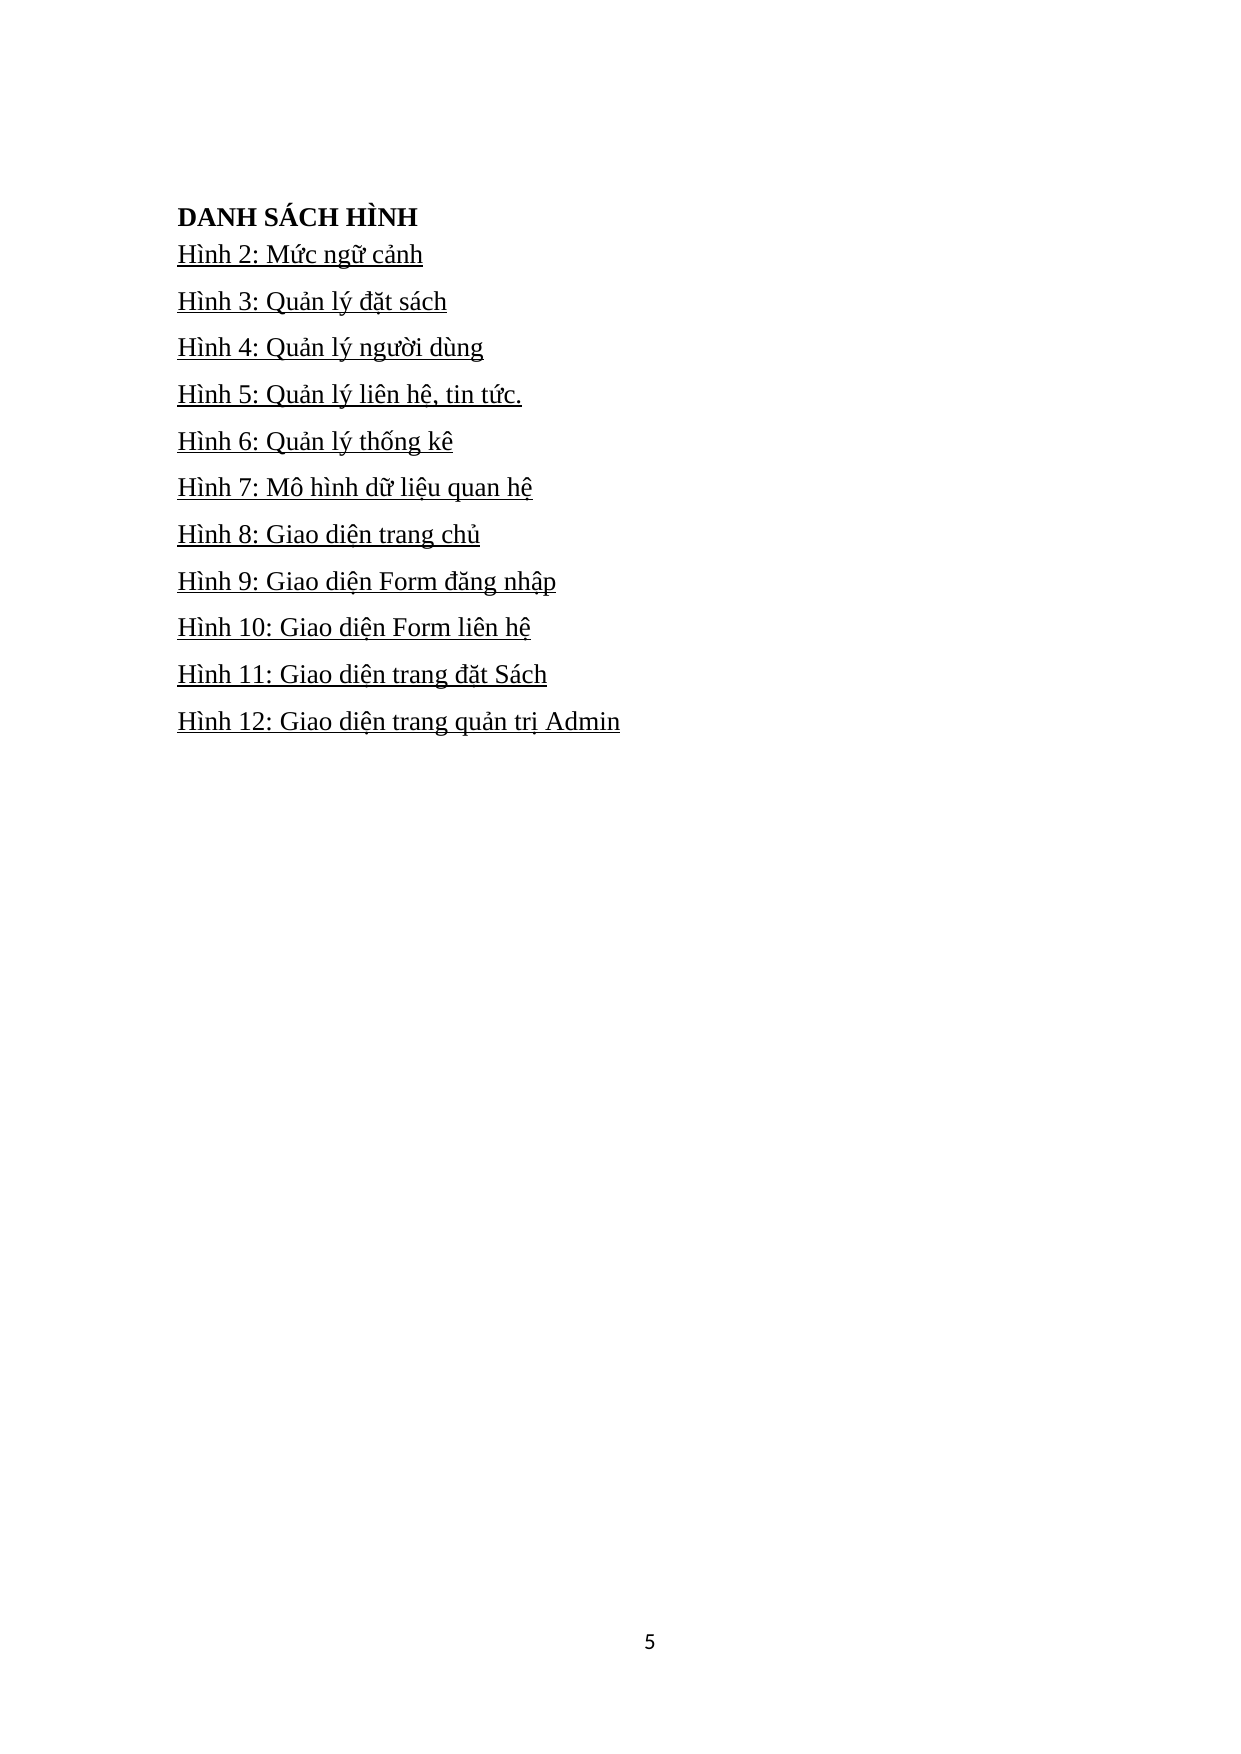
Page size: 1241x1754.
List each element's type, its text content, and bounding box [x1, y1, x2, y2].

text Hình 12: Giao diện trang quản trị Admin 32 [177, 705, 1122, 736]
text Hình 4: Quản lý người dùng 25 [177, 331, 1122, 363]
text Hình 2: Mức ngữ cảnh 24 [177, 238, 1122, 269]
text Hình 5: Quản lý liên hệ, tin tức. 25 [177, 378, 1122, 409]
text Hình 3: Quản lý đặt sách 24 [177, 285, 1122, 316]
text Hình 7: Mô hình dữ liệu quan hệ 26 [177, 471, 1122, 503]
text Hình 8: Giao diện trang chủ 29 [177, 518, 1122, 549]
text Hình 11: Giao diện trang đặt Sách 31 [177, 658, 1122, 689]
text Hình 6: Quản lý thống kê 26 [177, 425, 1122, 456]
text Hình 10: Giao diện Form liên hệ 30 [177, 611, 1122, 643]
text Hình 9: Giao diện Form đăng nhập 30 [177, 565, 1122, 596]
subtitle DANH SÁCH HÌNH [177, 201, 1122, 232]
